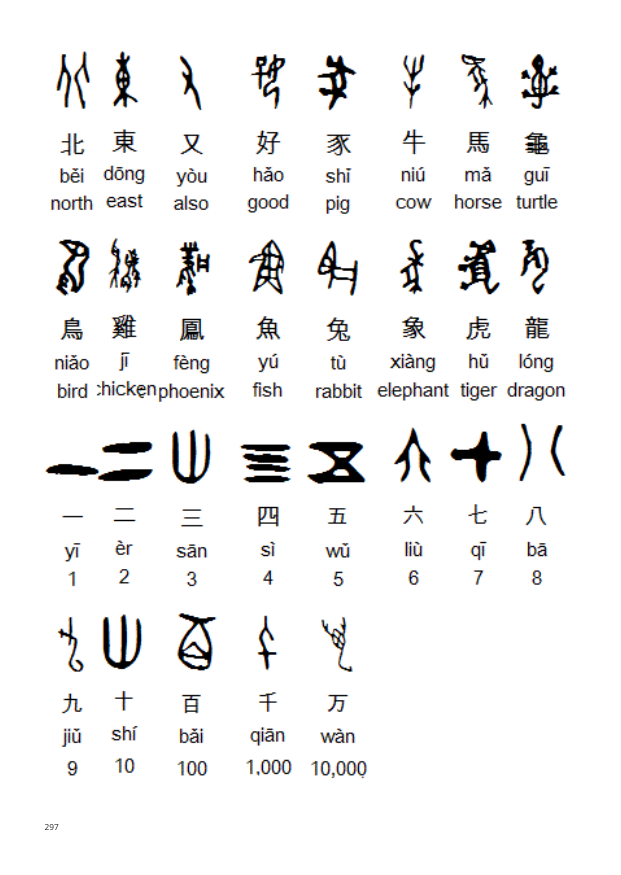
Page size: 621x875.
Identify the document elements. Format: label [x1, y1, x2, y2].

picture [44, 44, 576, 782]
